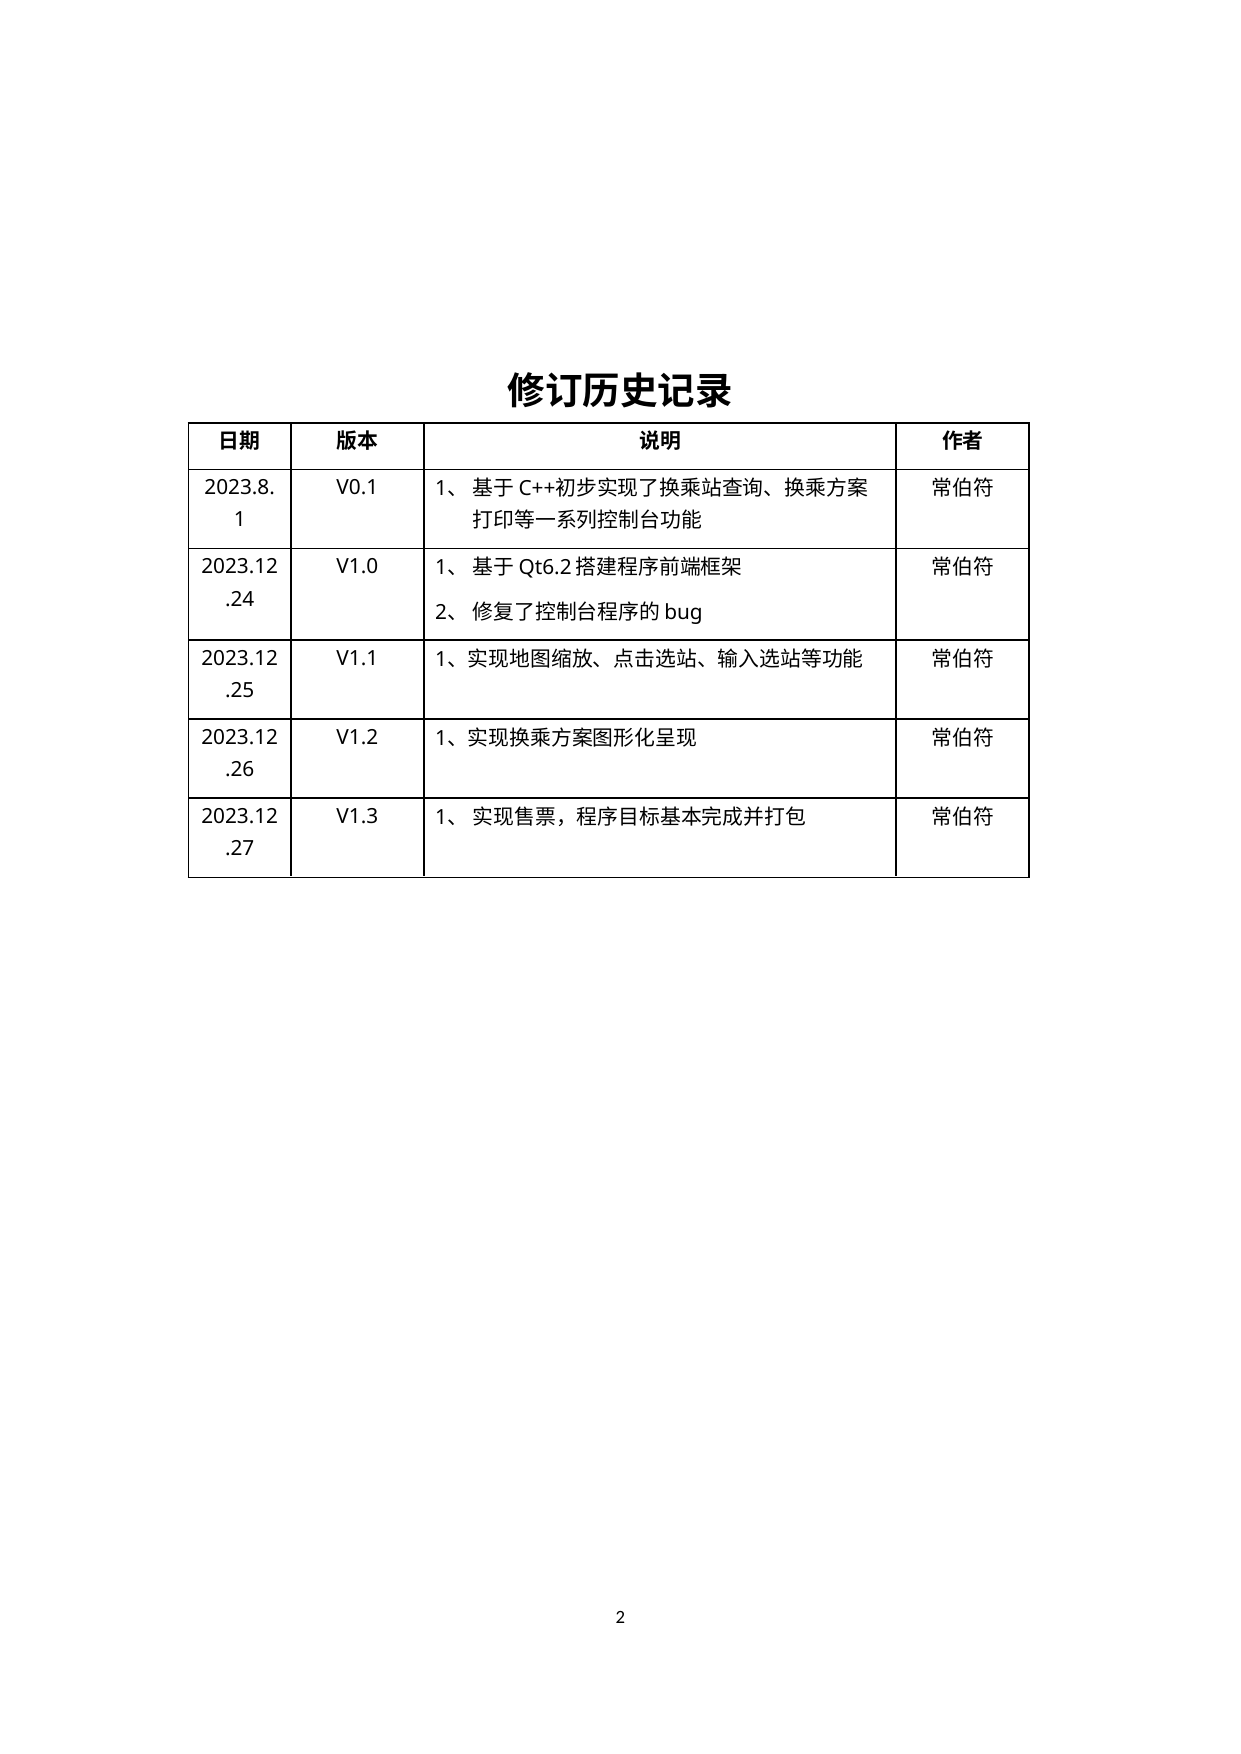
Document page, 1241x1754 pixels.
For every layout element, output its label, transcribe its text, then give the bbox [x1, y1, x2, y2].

table_cell V1.1 [292, 641, 423, 718]
table_header 版本 [292, 424, 423, 468]
table_cell V1.0 [292, 549, 423, 639]
table_cell 2023.12.24 [189, 549, 290, 639]
table_cell 常伯符 [897, 641, 1028, 718]
table_cell V1.2 [292, 720, 423, 797]
table_cell 1、实现换乘方案图形化呈现 [425, 720, 895, 797]
table_cell 1、实现地图缩放、点击选站、输入选站等功能 [425, 641, 895, 718]
title 修订历史记录 [187, 357, 1053, 422]
table_cell 常伯符 [897, 549, 1028, 639]
table_cell 2023.8.1 [189, 470, 290, 548]
table_cell 常伯符 [897, 799, 1028, 876]
table_header 作者 [897, 424, 1028, 468]
table_cell 2023.12.27 [189, 799, 290, 876]
table_cell 常伯符 [897, 470, 1028, 548]
table_header 说明 [425, 424, 895, 468]
table_cell 2023.12.25 [189, 641, 290, 718]
table_cell 2023.12.26 [189, 720, 290, 797]
table_cell V1.3 [292, 799, 423, 876]
table_cell 基于Qt6.2搭建程序前端框架 修复了控制台程序的bug [425, 549, 895, 639]
table_cell 常伯符 [897, 720, 1028, 797]
table_cell 基于C++初步实现了换乘站查询、换乘方案打印等一系列控制台功能 [425, 470, 895, 548]
table_cell V0.1 [292, 470, 423, 548]
table_cell 实现售票，程序目标基本完成并打包 [425, 799, 895, 876]
table_header 日期 [189, 424, 290, 468]
